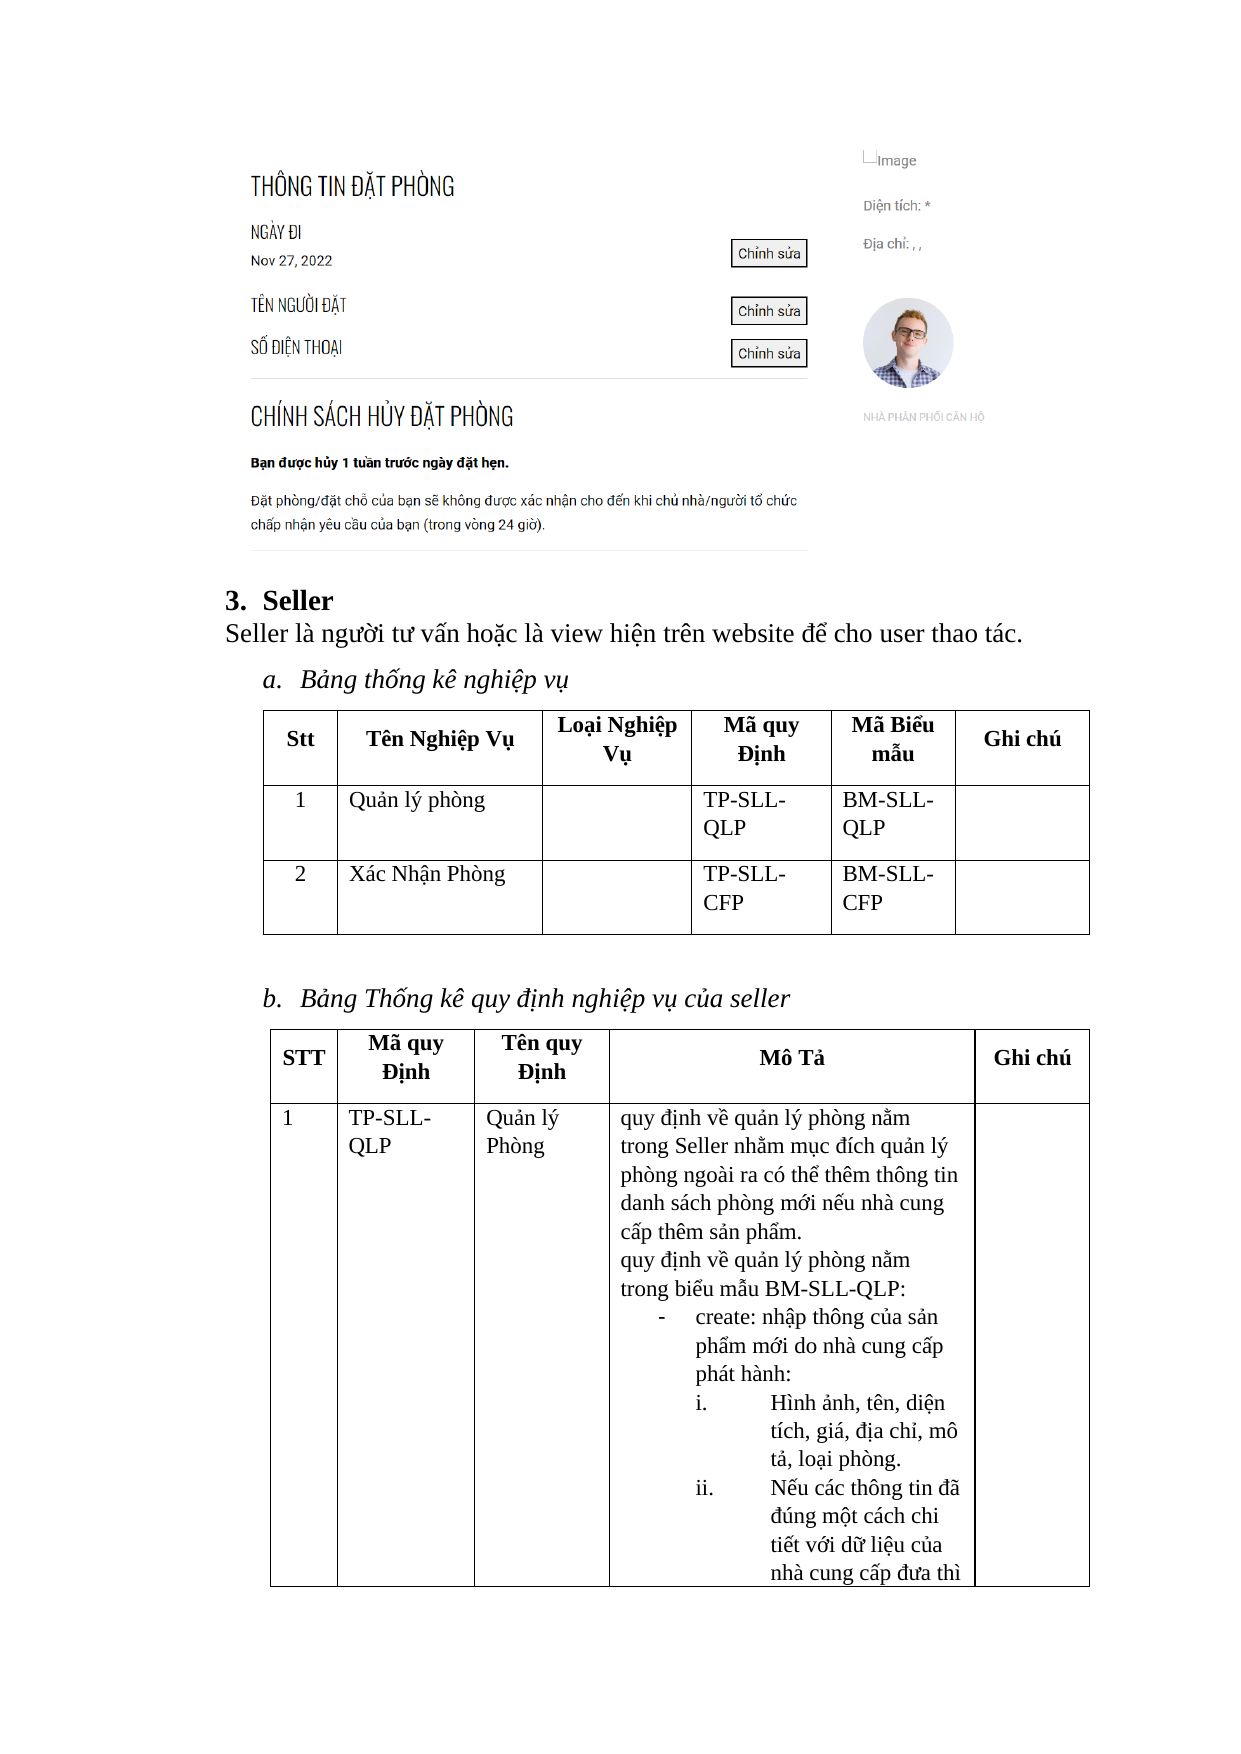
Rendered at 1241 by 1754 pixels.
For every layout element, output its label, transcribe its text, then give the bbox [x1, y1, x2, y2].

subtitle Seller [225, 583, 1090, 617]
table_cell 2 [264, 861, 337, 934]
table_cell TP-SLL-QLP [692, 786, 831, 859]
table_cell [976, 1104, 1089, 1586]
table_header Loại Nghiệp Vụ [543, 711, 691, 785]
table_header Ghi chú [956, 711, 1089, 785]
table_cell [956, 861, 1089, 934]
picture [230, 150, 1086, 565]
table_cell BM-SLL-QLP [832, 786, 955, 859]
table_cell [610, 1104, 974, 1586]
table_header Tên quy Định [475, 1030, 609, 1103]
table_cell TP-SLL-QLP [338, 1104, 474, 1586]
table_header STT [271, 1030, 337, 1103]
subtitle Bảng Thống kê quy định nghiệp vụ của seller [262, 982, 1090, 1013]
table_cell Xác Nhận Phòng [338, 861, 542, 934]
table_cell [543, 786, 691, 859]
table_cell Quản lý phòng [338, 786, 542, 859]
table_header Mã quy Định [338, 1030, 474, 1103]
table_header Mã Biểu mẫu [832, 711, 955, 785]
table_header Mã quy Định [692, 711, 831, 785]
table_cell [956, 786, 1089, 859]
subtitle Bảng thống kê nghiệp vụ [262, 664, 1090, 695]
table_header Stt [264, 711, 337, 785]
table_cell 1 [271, 1104, 337, 1586]
table_header Ghi chú [976, 1030, 1089, 1103]
table_cell 1 [264, 786, 337, 859]
table_cell Quản lý Phòng [475, 1104, 609, 1586]
table_cell BM-SLL-CFP [832, 861, 955, 934]
table_cell TP-SLL-CFP [692, 861, 831, 934]
table_header Tên Nghiệp Vụ [338, 711, 542, 785]
text Seller là người tư vấn hoặc là view hiện trên website để cho user thao tác. [225, 617, 1090, 648]
table_cell [543, 861, 691, 934]
table_header Mô Tả [610, 1030, 974, 1103]
